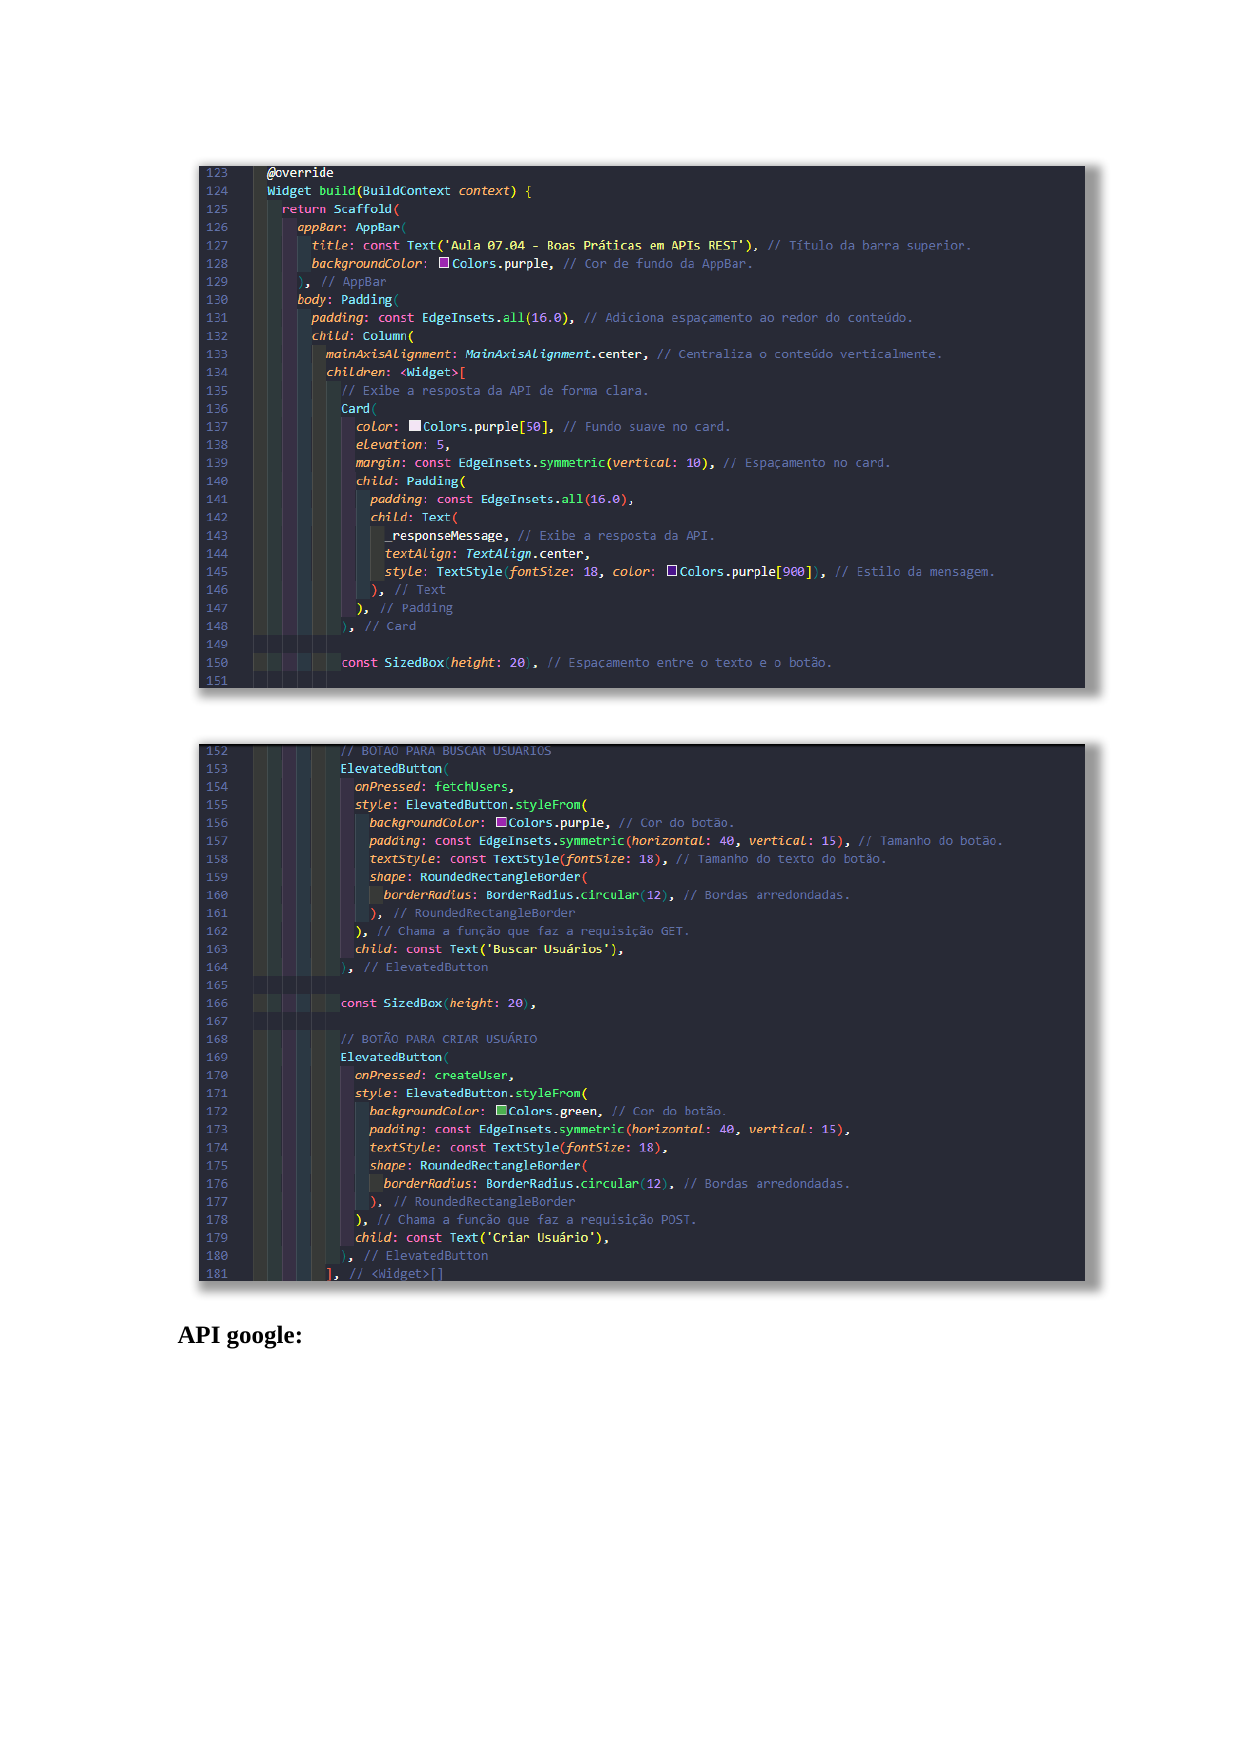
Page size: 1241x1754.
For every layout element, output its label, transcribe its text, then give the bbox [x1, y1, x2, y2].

text API google: [177, 1320, 1063, 1349]
picture [199, 166, 1085, 688]
picture [199, 744, 1085, 1281]
